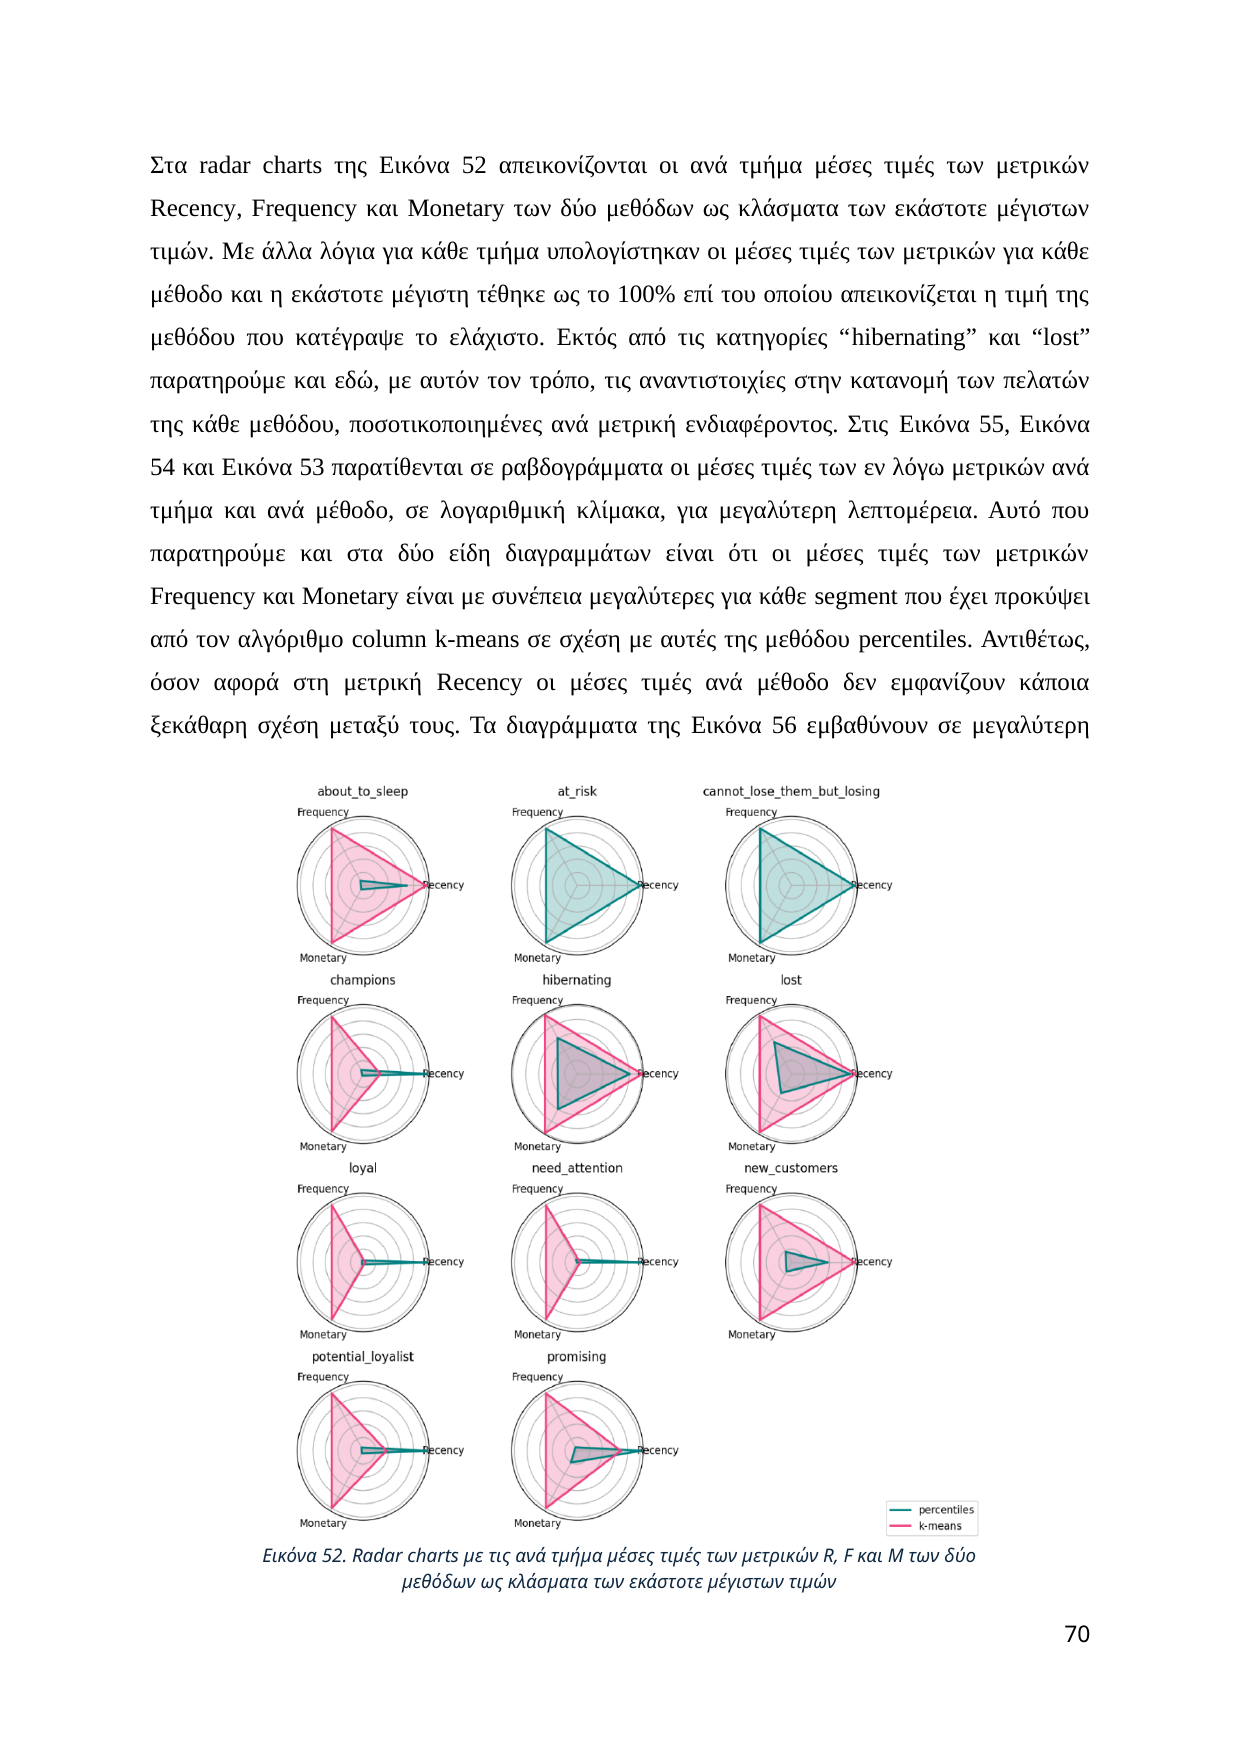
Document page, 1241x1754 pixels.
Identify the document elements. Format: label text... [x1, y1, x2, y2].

text Στα radar charts της Εικόνας 52 απεικονίζονται οι ανά τμήμα μέσες τιμές των μετρικών Recency, Frequency και Monetary των δύο μεθόδων ως κλάσματα των εκάστοτε μέγιστων τιμών. Με άλλα λόγια για κάθε τμήμα υπολογίστηκαν οι μέσες τιμές των μετρικών για κάθε μέθοδο και η εκάστοτε μέγιστη τέθηκε ως το 100% επί του οποίου απεικονίζεται η τιμή της μεθόδου που κατέγραψε το ελάχιστο. Εκτός από τις κατηγορίες “hibernating” και “lost” παρατηρούμε και εδώ, με αυτόν τον τρόπο, τις αναντιστοιχίες στην κατανομή των πελατών της κάθε μεθόδου, ποσοτικοποιημένες ανά μετρική ενδιαφέροντος. Στις εικόνες 53, 54 και 55 παρατίθενται σε ραβδογράμματα οι μέσες τιμές των εν λόγω μετρικών ανά τμήμα και ανά μέθοδο, σε λογαριθμική κλίμακα, για μεγαλύτερη λεπτομέρεια. Αυτό που παρατηρούμε και στα δύο είδη διαγραμμάτων είναι ότι οι μέσες τιμές των μετρικών Frequency και Monetary είναι με συνέπεια μεγαλύτερες για κάθε segment που έχει προκύψει από τον αλγόριθμο column k-means σε σχέση με αυτές της μεθόδου percentiles. Αντιθέτως, όσον αφορά στη μετρική Recency οι μέσες τιμές ανά μέθοδο δεν εμφανίζουν κάποια ξεκάθαρη σχέση μεταξύ τους. Τα διαγράμματα της Εικόνας 56 εμβαθύνουν σε μεγαλύτερη λεπτομέρεια στην κατανομή των τιμών των τριών μετρικών R, F και M, απεικονίζοντας με τη μορφή διαγραμμάτων boxplots τα αποτελέσματα των δύο μεθόδων ανά segment. [150, 150, 1090, 739]
picture [257, 776, 983, 1541]
